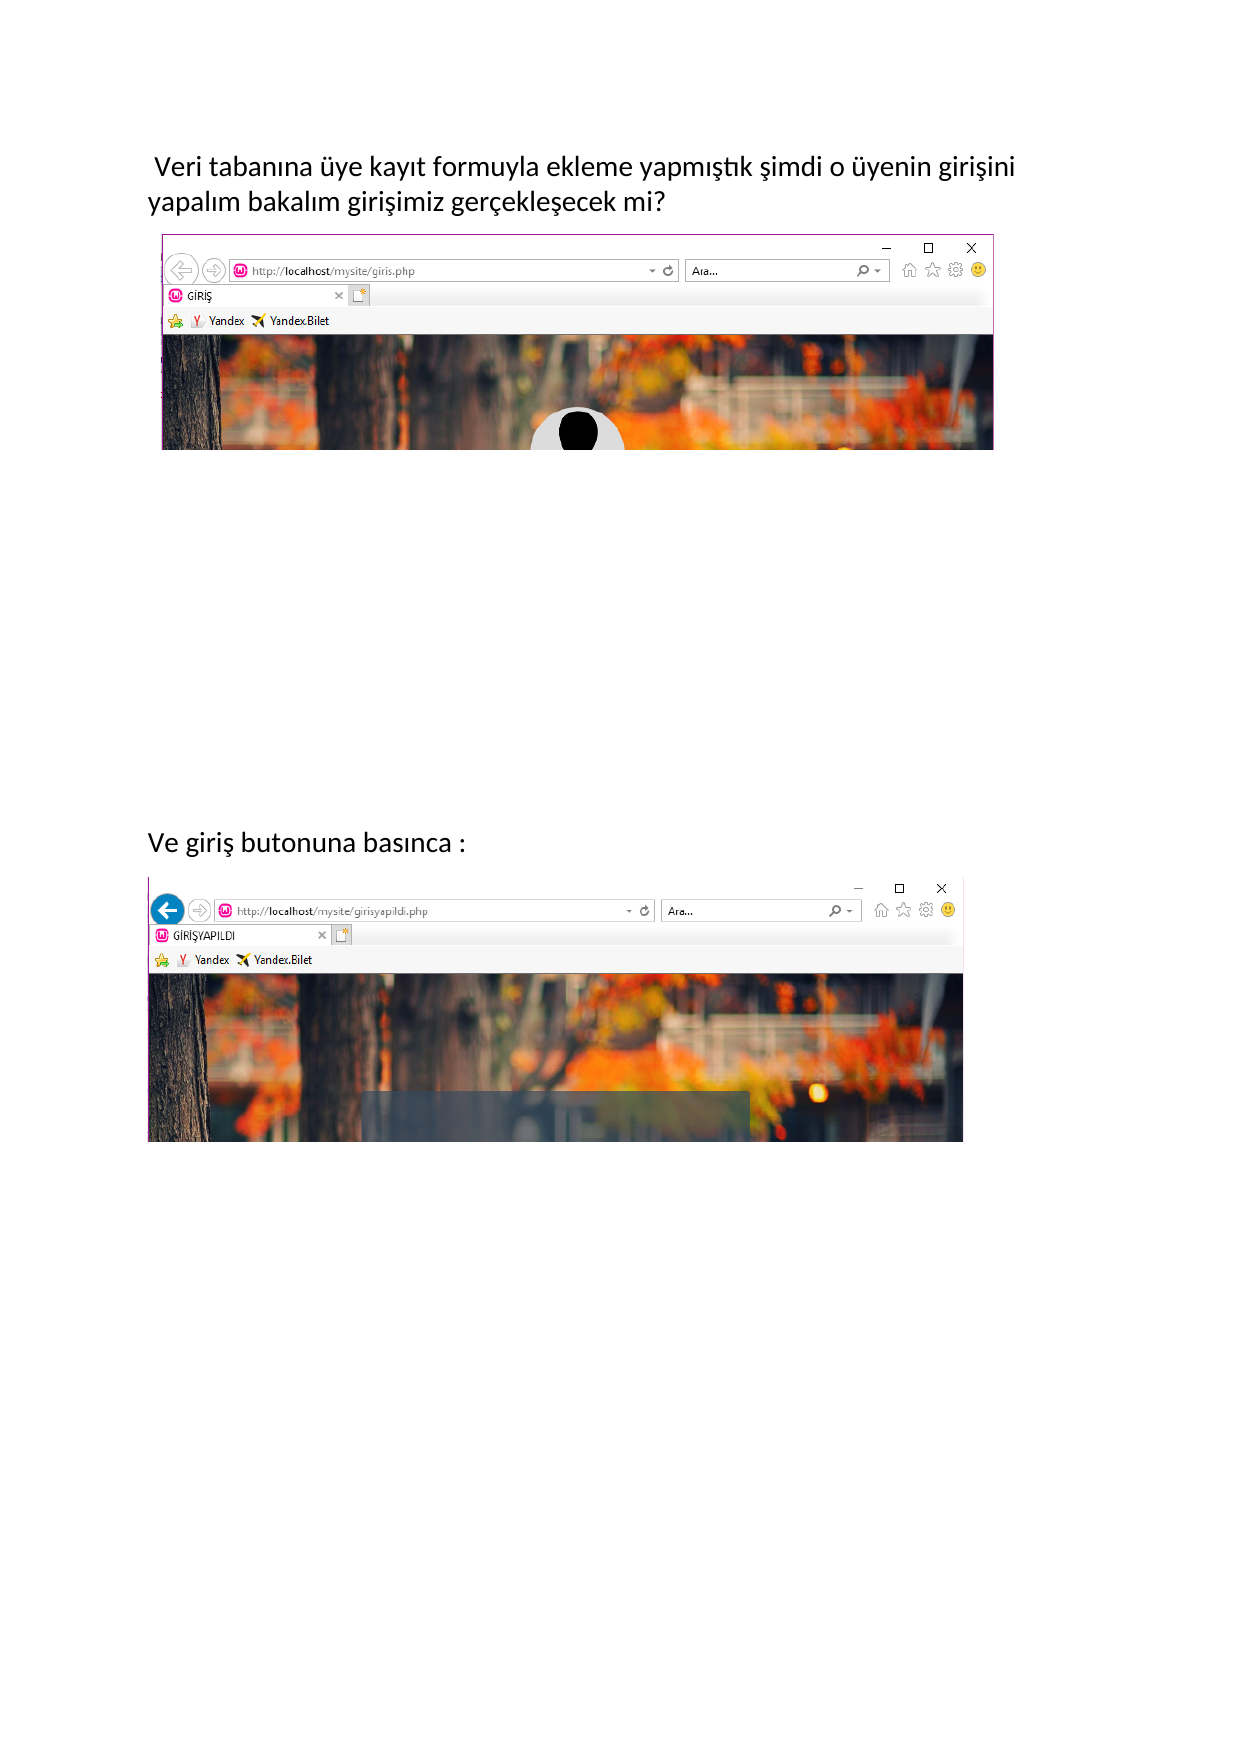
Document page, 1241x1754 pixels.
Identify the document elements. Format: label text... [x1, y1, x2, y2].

text Ve giriş butonuna basınca : [148, 824, 1093, 860]
picture [160, 234, 994, 450]
picture [147, 877, 964, 1141]
text Veri tabanına üye kayıt formuyla ekleme yapmıştık şimdi o üyenin girişini yapalım bakalım girişimiz gerçekleşecek mi? [148, 148, 1093, 219]
